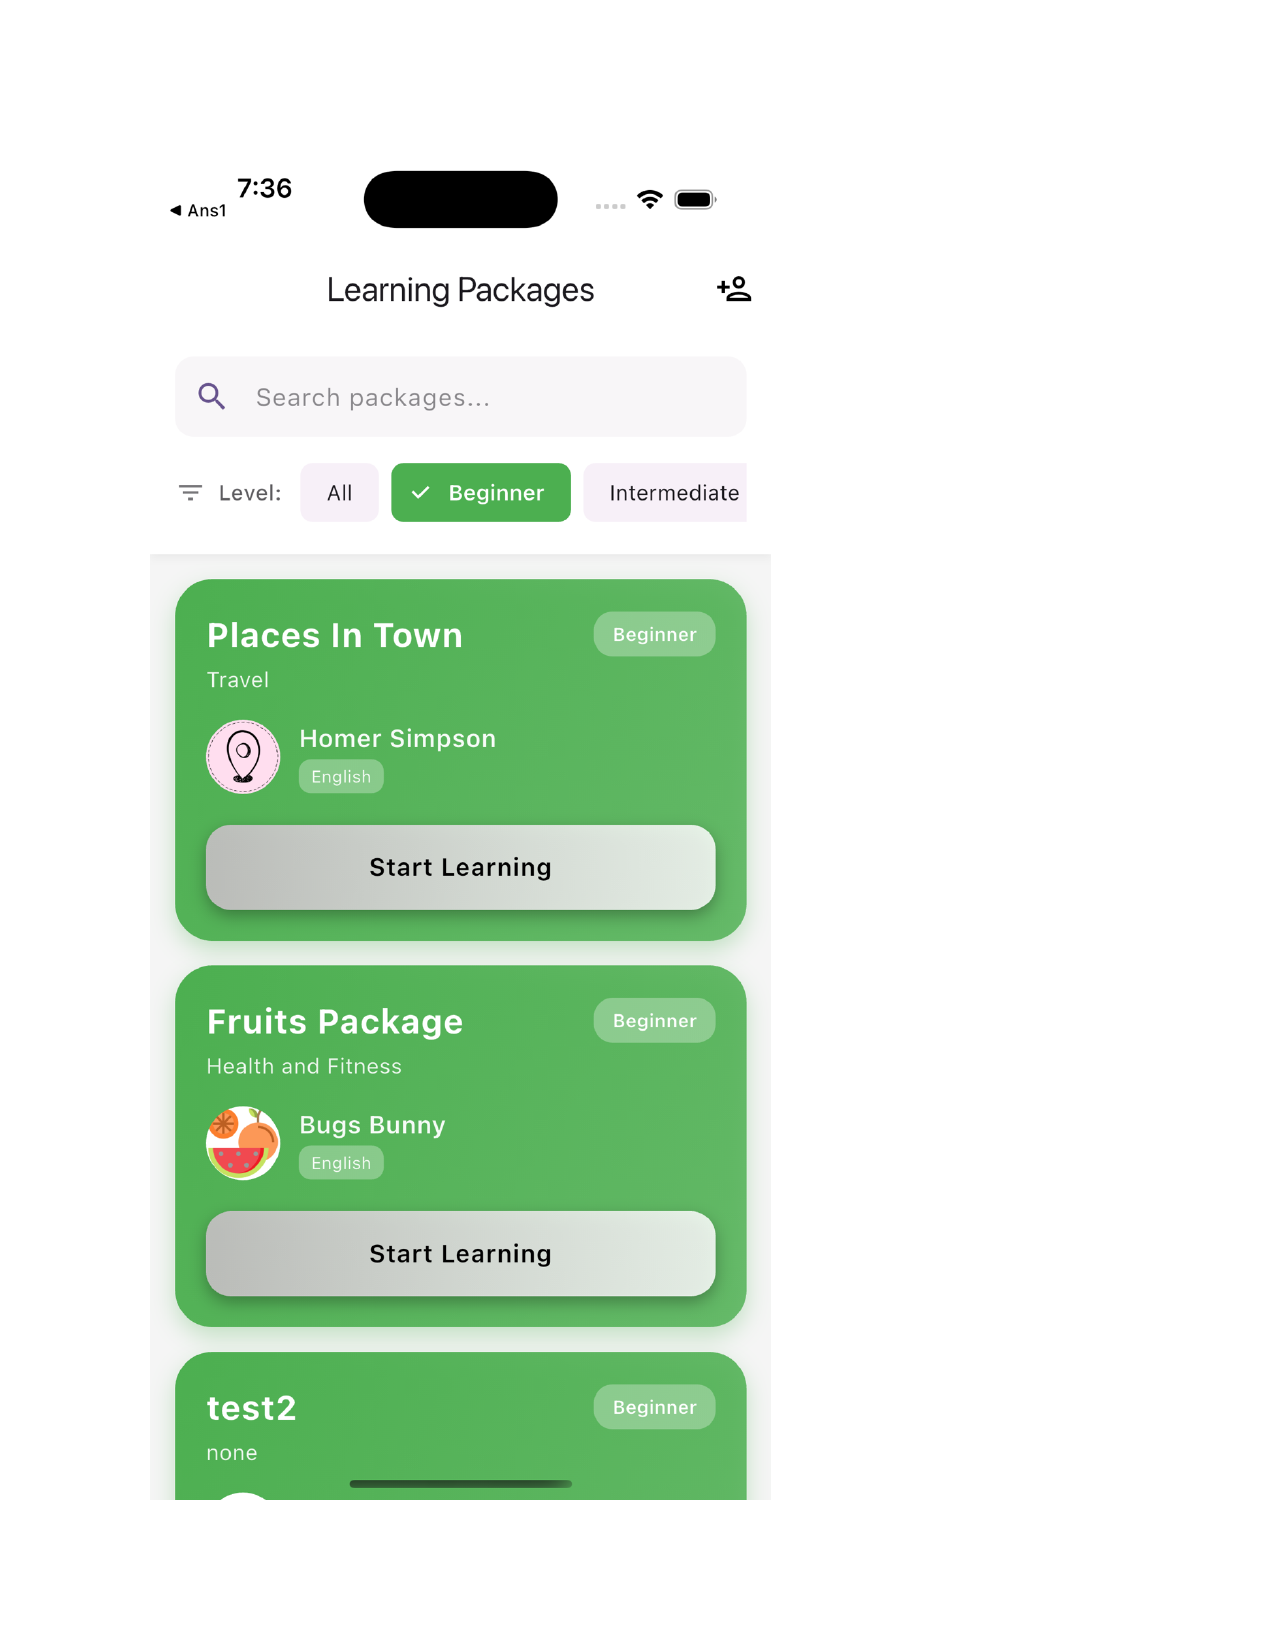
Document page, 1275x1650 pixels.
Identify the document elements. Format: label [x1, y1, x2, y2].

picture [150, 150, 771, 1500]
